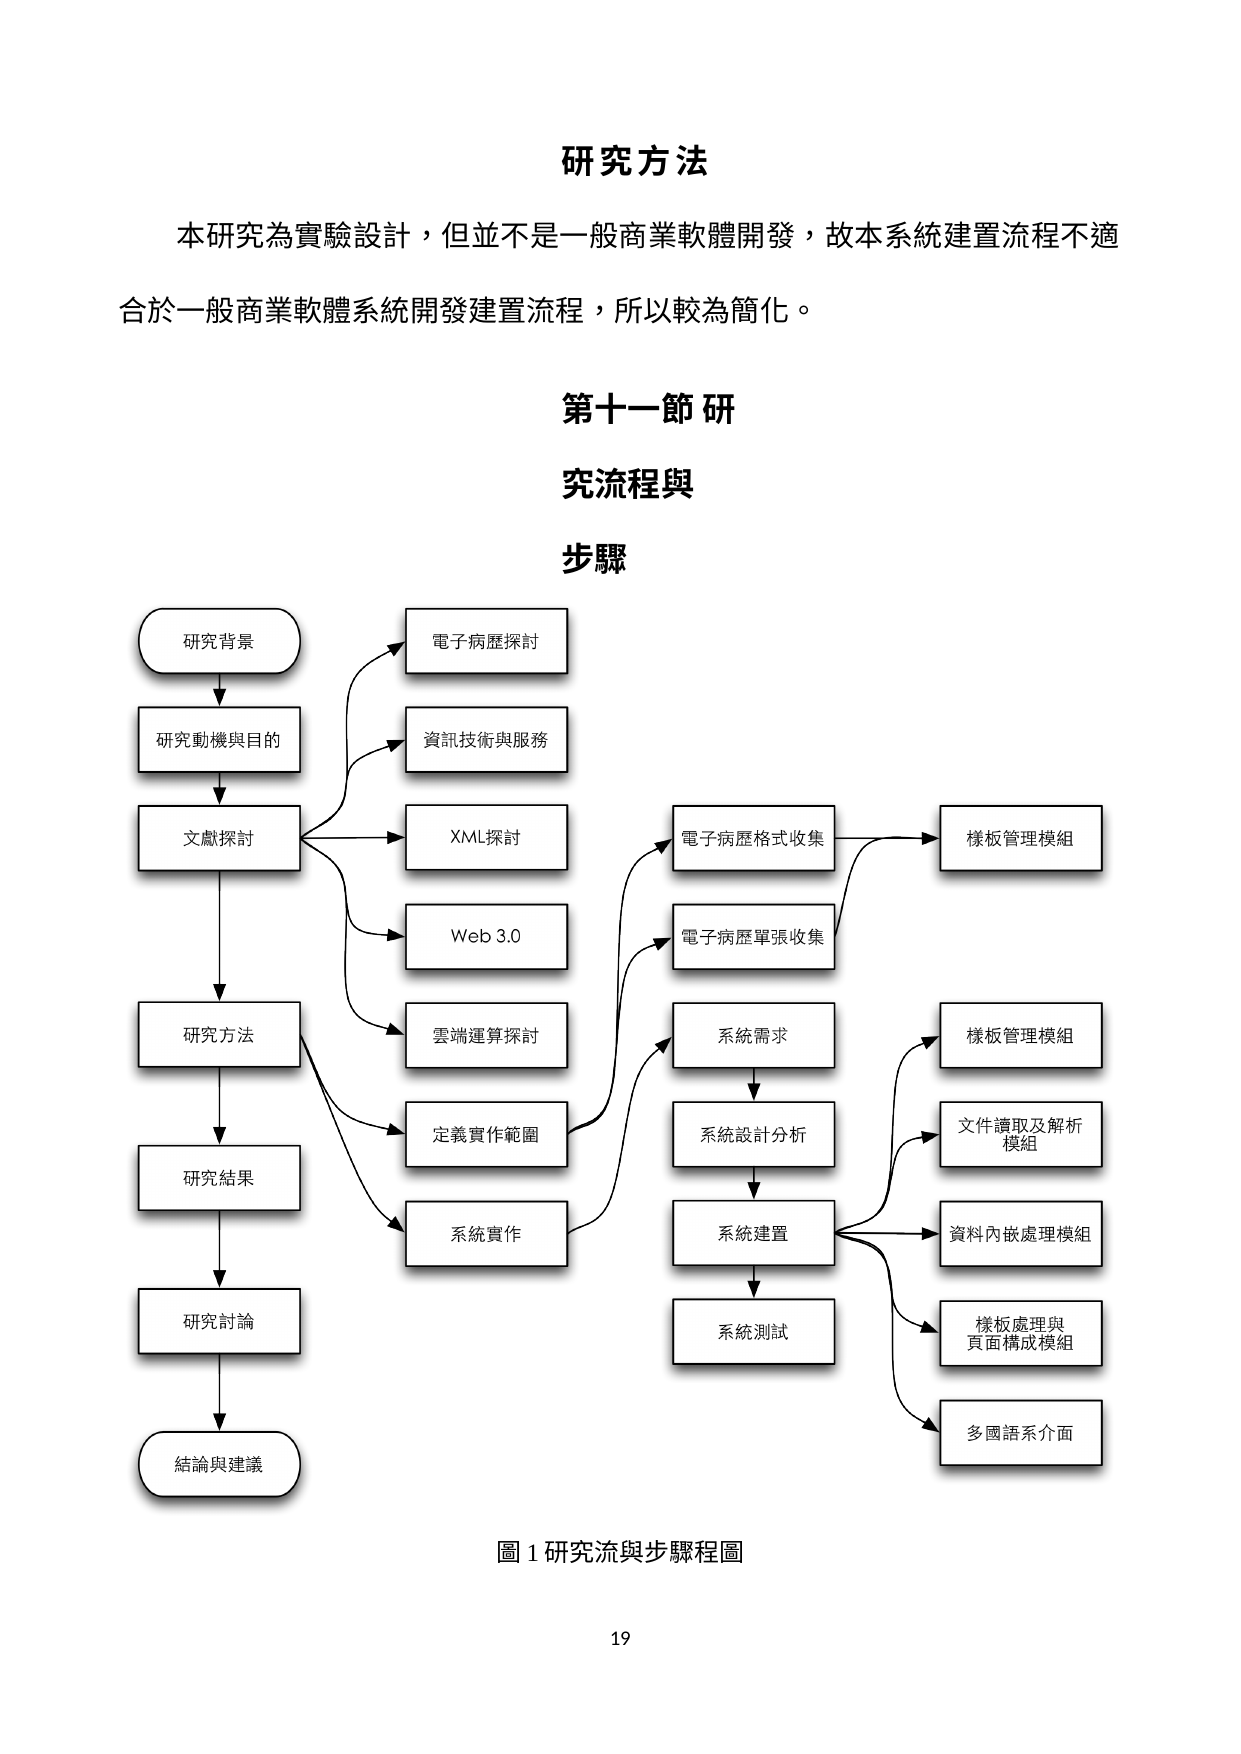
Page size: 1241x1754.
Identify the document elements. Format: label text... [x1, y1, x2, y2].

subtitle 研究流程與步驟 [561, 369, 709, 594]
picture [118, 594, 1122, 1523]
text 圖 1 研究流與步驟程圖 [1, 1532, 1239, 1569]
text 本研究為實驗設計，但並不是一般商業軟體開發，故本系統建置流程不適合於一般商業軟體系統開發建置流程，所以較為簡化。 [118, 197, 1122, 347]
subtitle 研究方法 [561, 122, 709, 197]
